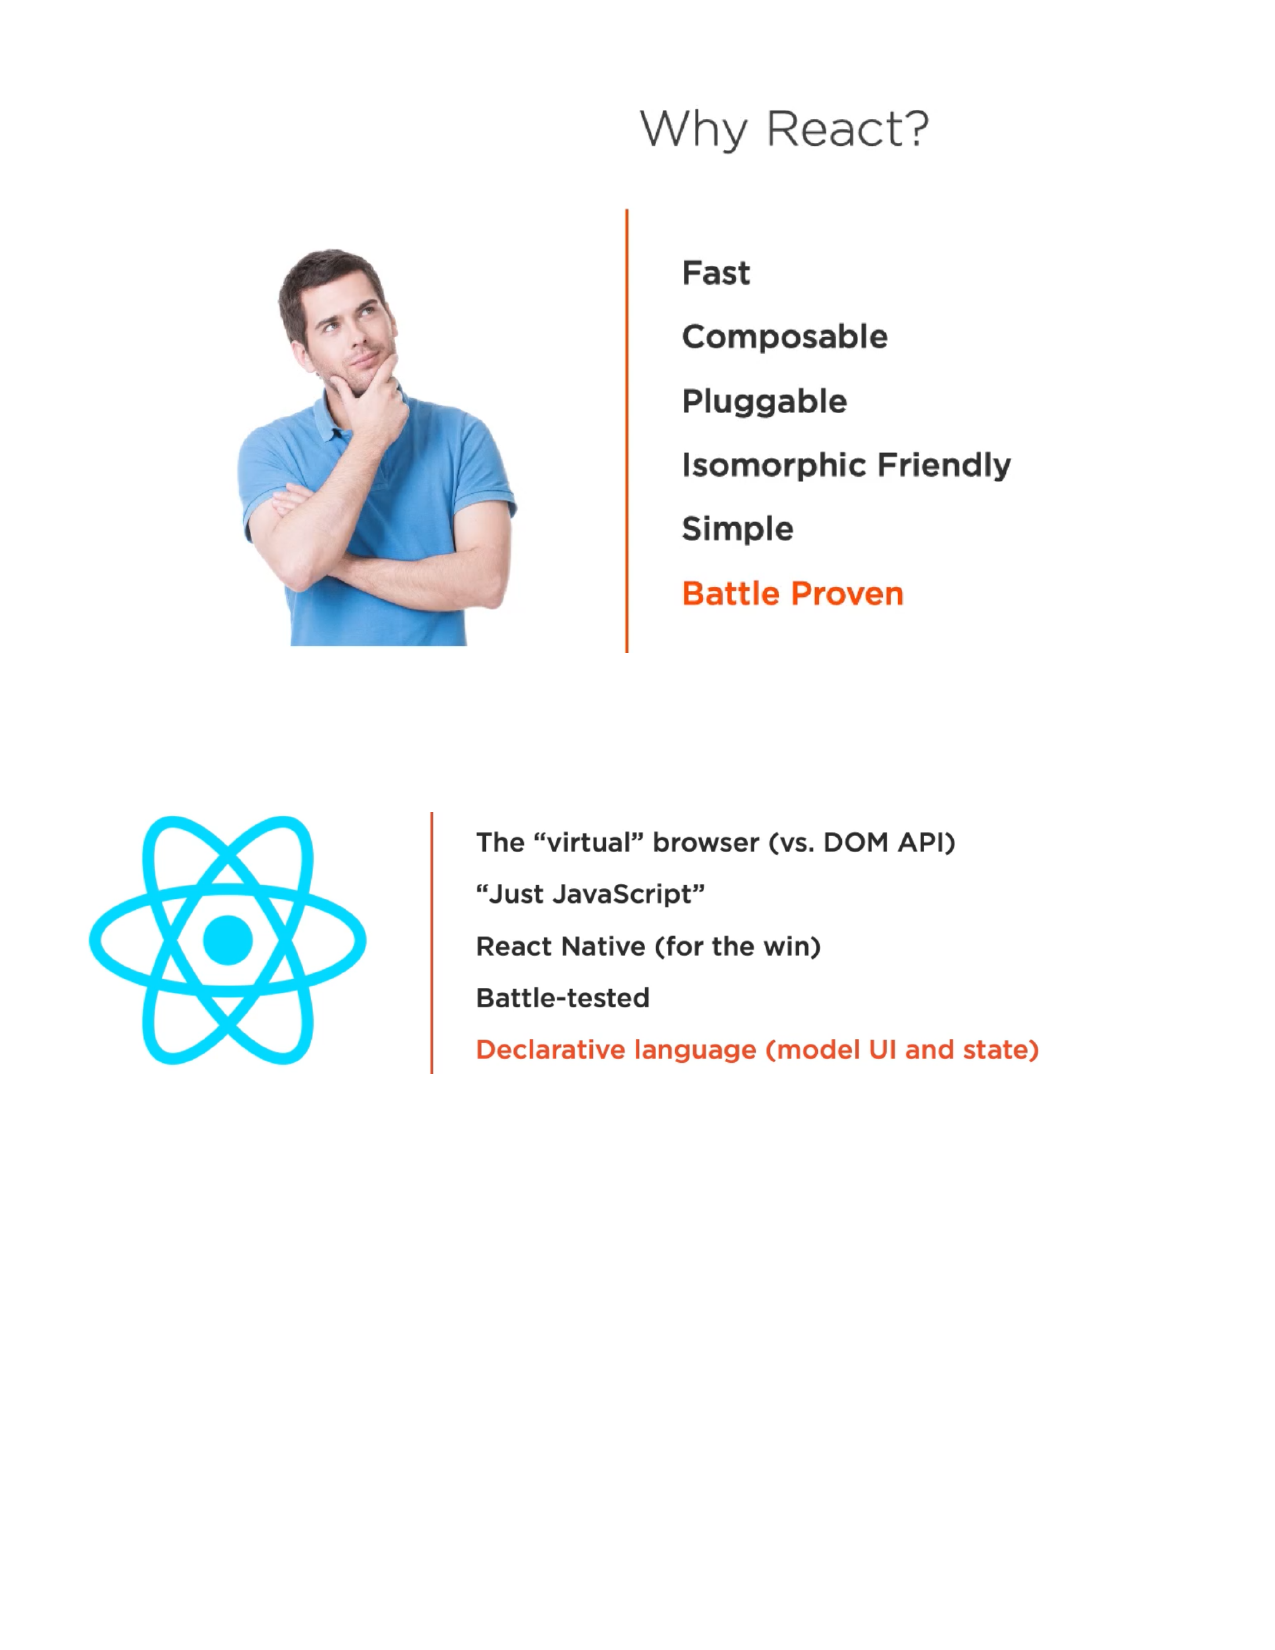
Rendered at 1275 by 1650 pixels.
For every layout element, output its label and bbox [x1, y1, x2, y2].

picture [211, 75, 1064, 653]
picture [75, 812, 1050, 1074]
